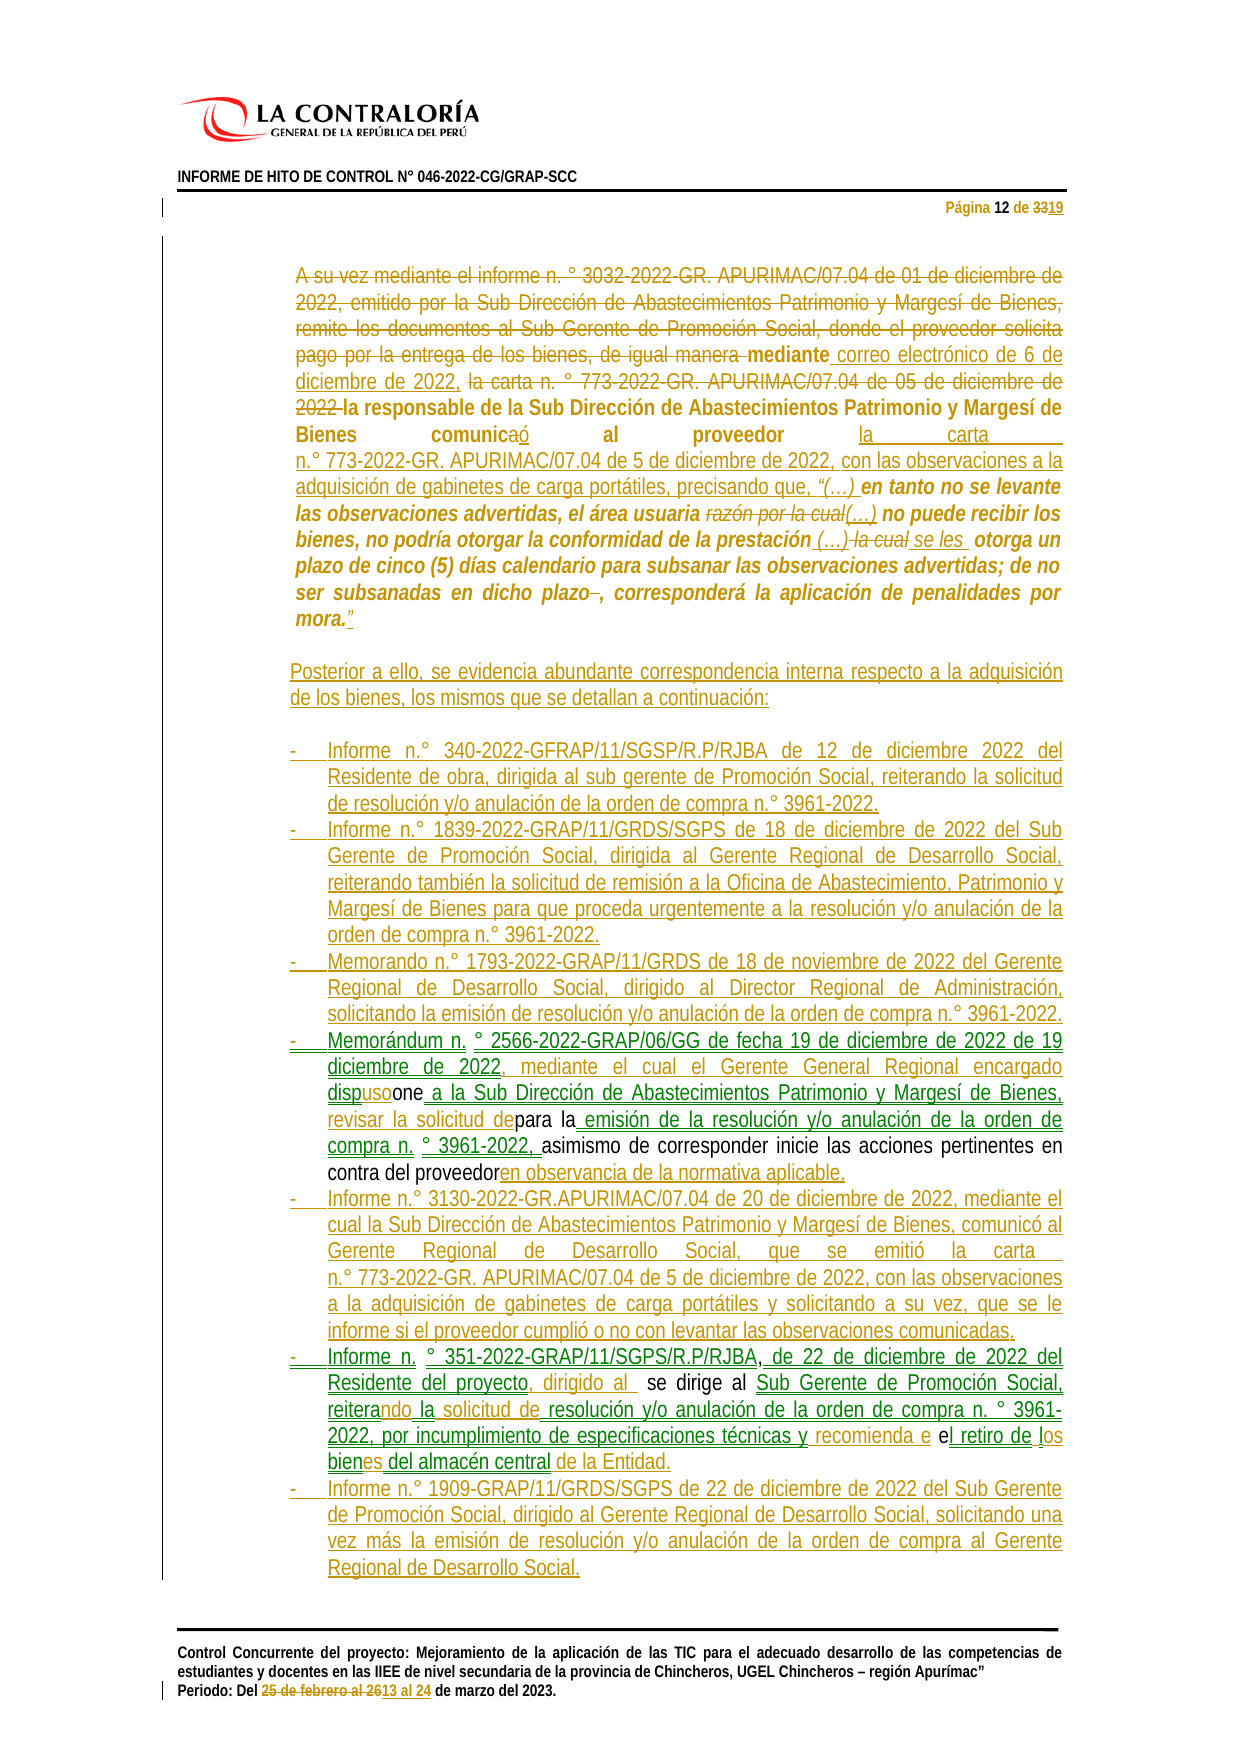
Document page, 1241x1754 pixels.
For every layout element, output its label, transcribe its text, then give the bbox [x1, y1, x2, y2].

picture [177, 73, 479, 167]
list mediante la responsable de la Sub Dirección de Abastecimientos Patrimonio y Margesí de Bienes comunic al proveedor en tanto no se levante las observaciones advertidas, el área usuaria no puede recibir los bienes, no podría otorgar la conformidad de la prestación otorga un plazo de cinco (5) días calendario para subsanar las observaciones advertidas; de no ser subsanadas en dicho plazo, corresponderá la aplicación de penalidades por mora. [295, 330, 1063, 631]
